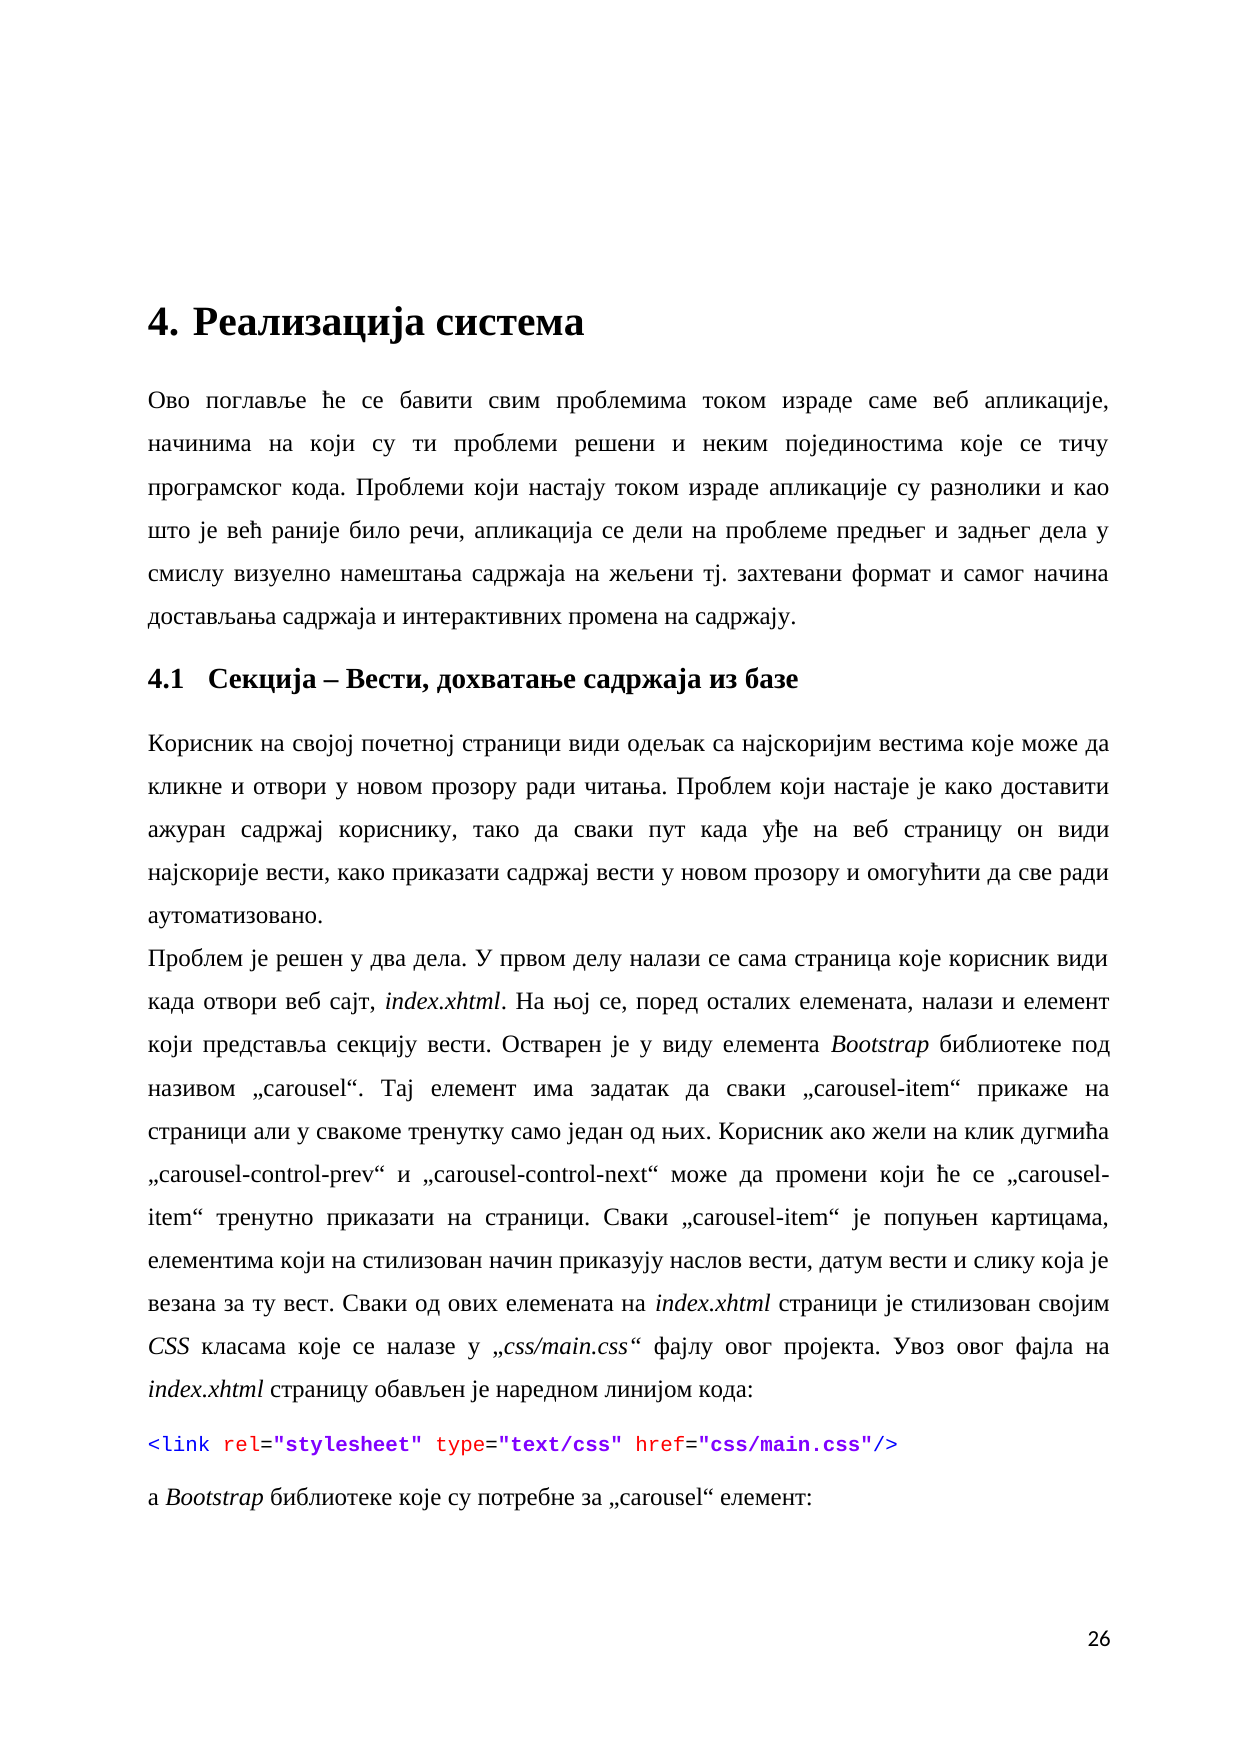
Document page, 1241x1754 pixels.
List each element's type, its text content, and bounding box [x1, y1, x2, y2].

text Корисник на својој почетној страници види одељак са најскоријим вестима које може да кликне и отвори у новом прозору ради читања. Проблем који настаје је како доставити ажуран садржај кориснику, тако да сваки пут када уђе на веб страницу он види најскорије вести, како приказати садржај вести у новом прозору и омогућити да све ради аутоматизовано. Проблем је решен у два дела. У првом делу налази се сама страница које корисник види када отвори веб сајт, index.xhtml. На њој се, поред осталих елемената, налази и елемент који представља секцију вести. Остварен је у виду елемента Bootstrap библиотеке под називом „carousel“. Тај елемент има задатак да сваки „carousel-item“ прикаже на страници али у свакоме тренутку само један од њих. Корисник ако жели на клик дугмића „carousel-control-prev“ и „carousel-control-next“ може да промени који ће се „carousel-item“ тренутно приказати на страници. Сваки „carousel-item“ је попуњен картицама, елементима који на стилизован начин приказују наслов вести, датум вести и слику која је везана за ту вест. Сваки од ових елемената на index.xhtml страници је стилизован својим CSS класама које се налазе у „css/main.css“ фајлу овог пројекта. Увоз овог фајла на index.xhtml страницу обављен је наредном линијом кода: [148, 728, 1110, 1403]
subtitle Реализација система [148, 297, 1110, 345]
text а Bootstrap библиотеке које су потребне за „carousel“ елемент: [148, 1482, 1110, 1510]
text <link rel="stylesheet" type="text/css" href="css/main.css"/> [148, 1434, 1110, 1458]
subtitle Секција – Вести, дохватање садржаја из базе [148, 661, 1110, 694]
text Ово поглавље ће се бавити свим проблемима током израде саме веб апликације, начинима на који су ти проблеми решени и неким појединостима које се тичу програмског кода. Проблеми који настају током израде апликације су разнолики и као што је већ раније било речи, апликација се дели на проблеме предњег и задњег дела у смислу визуелно намештања садржаја на жељени тј. захтевани формат и самог начина достављања садржаја и интерактивних промена на садржају. [148, 385, 1110, 630]
